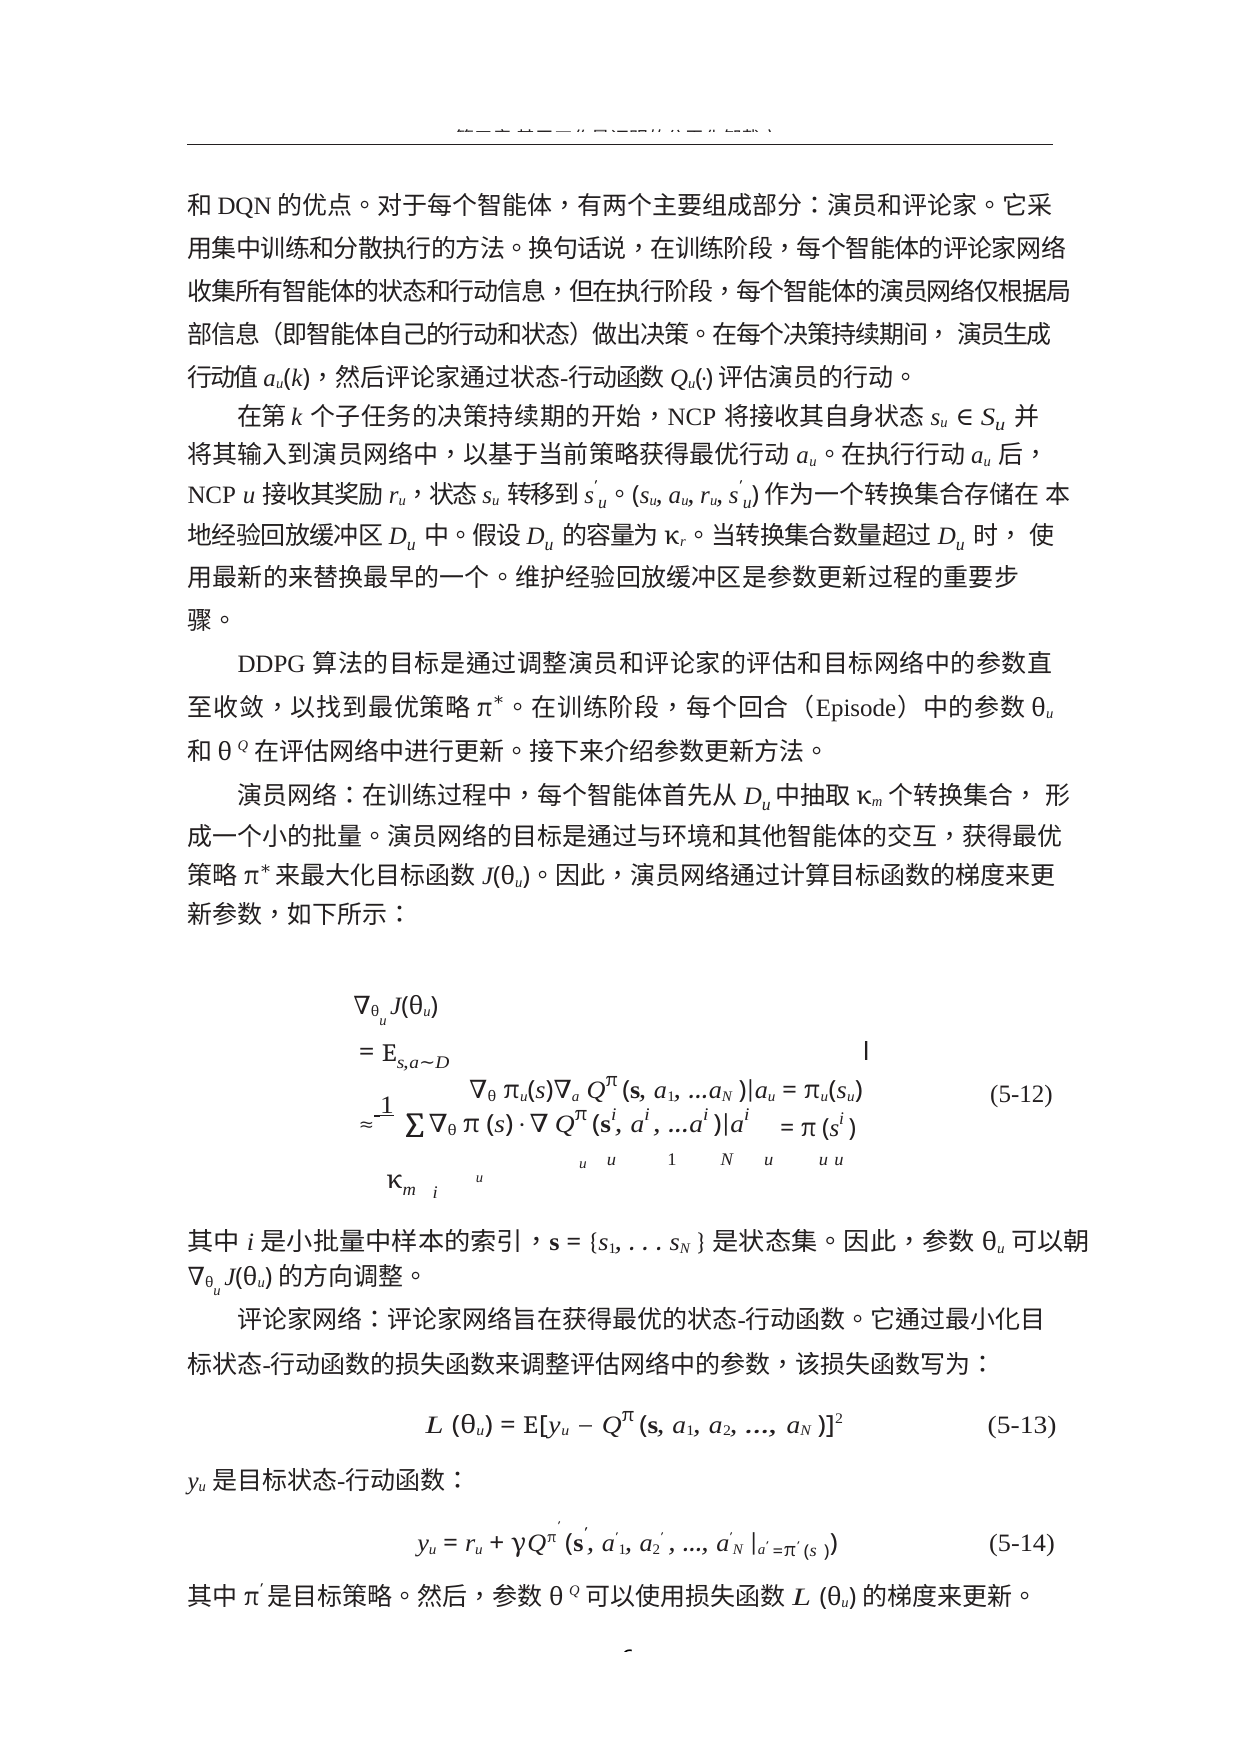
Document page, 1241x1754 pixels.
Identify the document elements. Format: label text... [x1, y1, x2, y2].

text ∇θ πu(s)∇a Qπ (s, a1, ...aN )|au = πu(su)l [463, 1034, 887, 1106]
text 演员网络：在训练过程中，每个智能体首先从 Du 中抽取 κm 个转换集合， 形成一个小的批量。演员网络的目标是通过与环境和其他智能体的交互，获得最优策略 π∗ 来最大化目标函数 J(θu)。因此，演员网络通过计算目标函数的梯度来更新参数，如下所示： [187, 777, 1071, 931]
text yu 是目标状态-行动函数： [187, 1463, 1240, 1497]
text 在第 k 个子任务的决策持续期的开始，NCP 将接收其自身状态 su ∈ Su 并 [237, 403, 1240, 431]
text 将其输入到演员网络中，以基于当前策略获得最优行动 au。在执行行动 au 后， NCP u 接收其奖励 ru，状态 su 转移到 s′u。(su, au, ru, s′u) 作为一个转换集合存储在 本地经验回放缓冲区 Du 中。假设 Du 的容量为 κr。当转换集合数量超过 Du 时， 使用最新的来替换最早的一个。维护经验回放缓冲区是参数更新过程的重要步 [187, 437, 1073, 593]
text 其中 i 是小批量中样本的索引，s = {s1, . . . sN } 是状态集。因此，参数 θu 可以朝 [187, 1224, 1240, 1258]
text L (θu) = E[yu − Qπ (s, a1, a2, ..., aN )]2 (5-13) [241, 1405, 1240, 1441]
text 评论家网络：评论家网络旨在获得最优的状态-行动函数。它通过最小化目标状态-行动函数的损失函数来调整评估网络中的参数，该损失函数写为： [187, 1302, 1053, 1380]
text κm i u [162, 1160, 483, 1202]
text 和DQN 的优点。对于每个智能体，有两个主要组成部分：演员和评论家。它采用集中训练和分散执行的方法。换句话说，在训练阶段，每个智能体的评论家网络收集所有智能体的状态和行动信息，但在执行阶段，每个智能体的演员网络仅根据局部信息（即智能体自己的行动和状态）做出决策。在每个决策持续期间， 演员生成行动值 au(k)，然后评论家通过状态-行动函数 Qu(·) 评估演员的行动。 [187, 188, 1071, 394]
text ≈ 1 ∑∇θ π (s) · ∇ Qπ (si, ai , ...ai )|ai [359, 1109, 769, 1138]
text ∇θu J(θu) [353, 987, 451, 1028]
text = Es,a∼D [359, 1033, 451, 1076]
text 其中 π′ 是目标策略。然后，参数 θ Q 可以使用损失函数 L (θu) 的梯度来更新。 [187, 1579, 1240, 1613]
text = π (si ) [780, 1123, 826, 1140]
text DDPG 算法的目标是通过调整演员和评论家的评估和目标网络中的参数直至收敛，以找到最优策略π∗。在训练阶段，每个回合（Episode）中的参数θu 和θ Q 在评估网络中进行更新。接下来介绍参数更新方法。 [187, 646, 1053, 767]
text ∇θu J(θu) 的方向调整。 [187, 1258, 1240, 1299]
text 骤。 [187, 602, 1240, 636]
text = π (si ) [851, 1123, 1240, 1140]
text yu = ru + γQπ′ (s′, a′1, a2′ , ..., a′N |a′ =π′ (s )) (5-14) [231, 1518, 1240, 1563]
text (5-12) [990, 1079, 1240, 1107]
